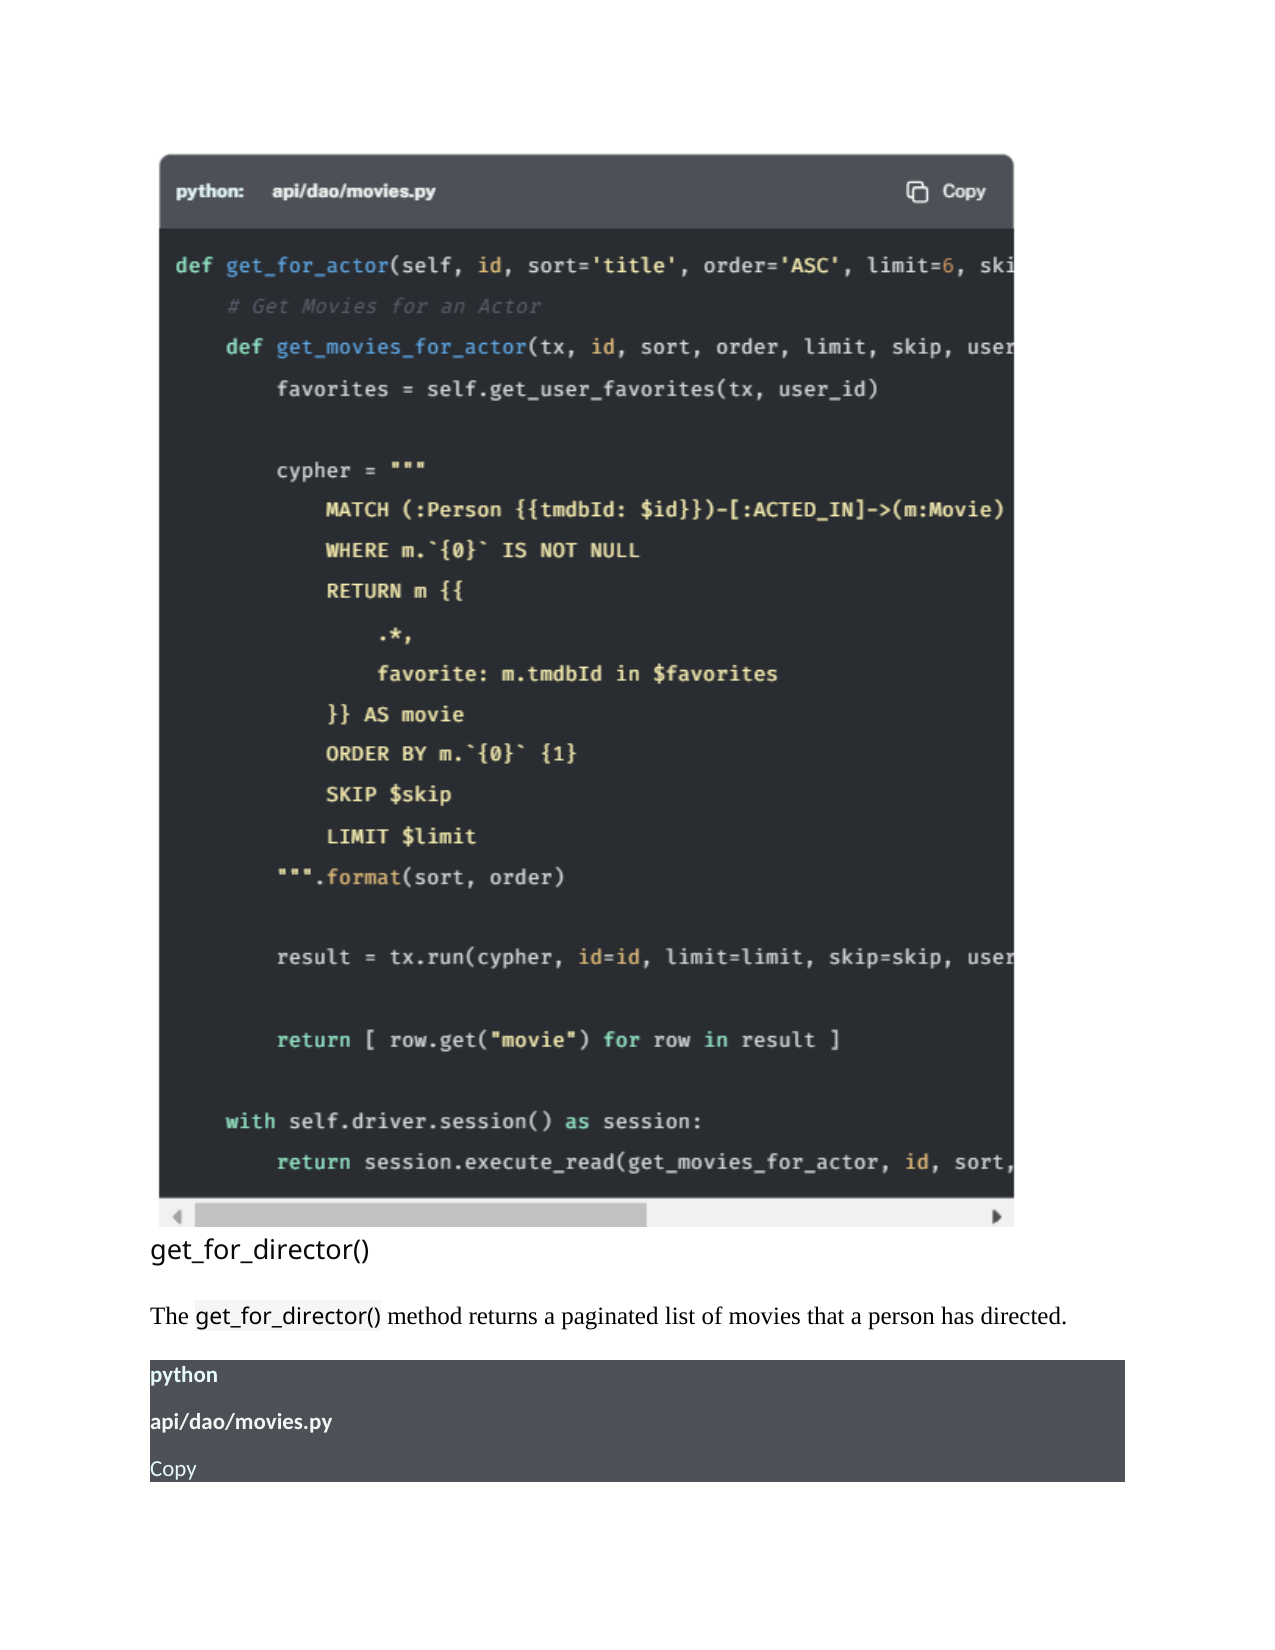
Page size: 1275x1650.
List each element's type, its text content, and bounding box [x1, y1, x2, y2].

text python [150, 1360, 1125, 1388]
picture [150, 150, 1019, 1227]
text api/dao/movies.py [150, 1407, 1125, 1435]
text The get_for_director() method returns a paginated list of movies that a person has directed. [381, 1300, 1125, 1331]
text Copy [150, 1454, 1125, 1482]
subtitle get_for_director() [150, 1231, 1125, 1268]
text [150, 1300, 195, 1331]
